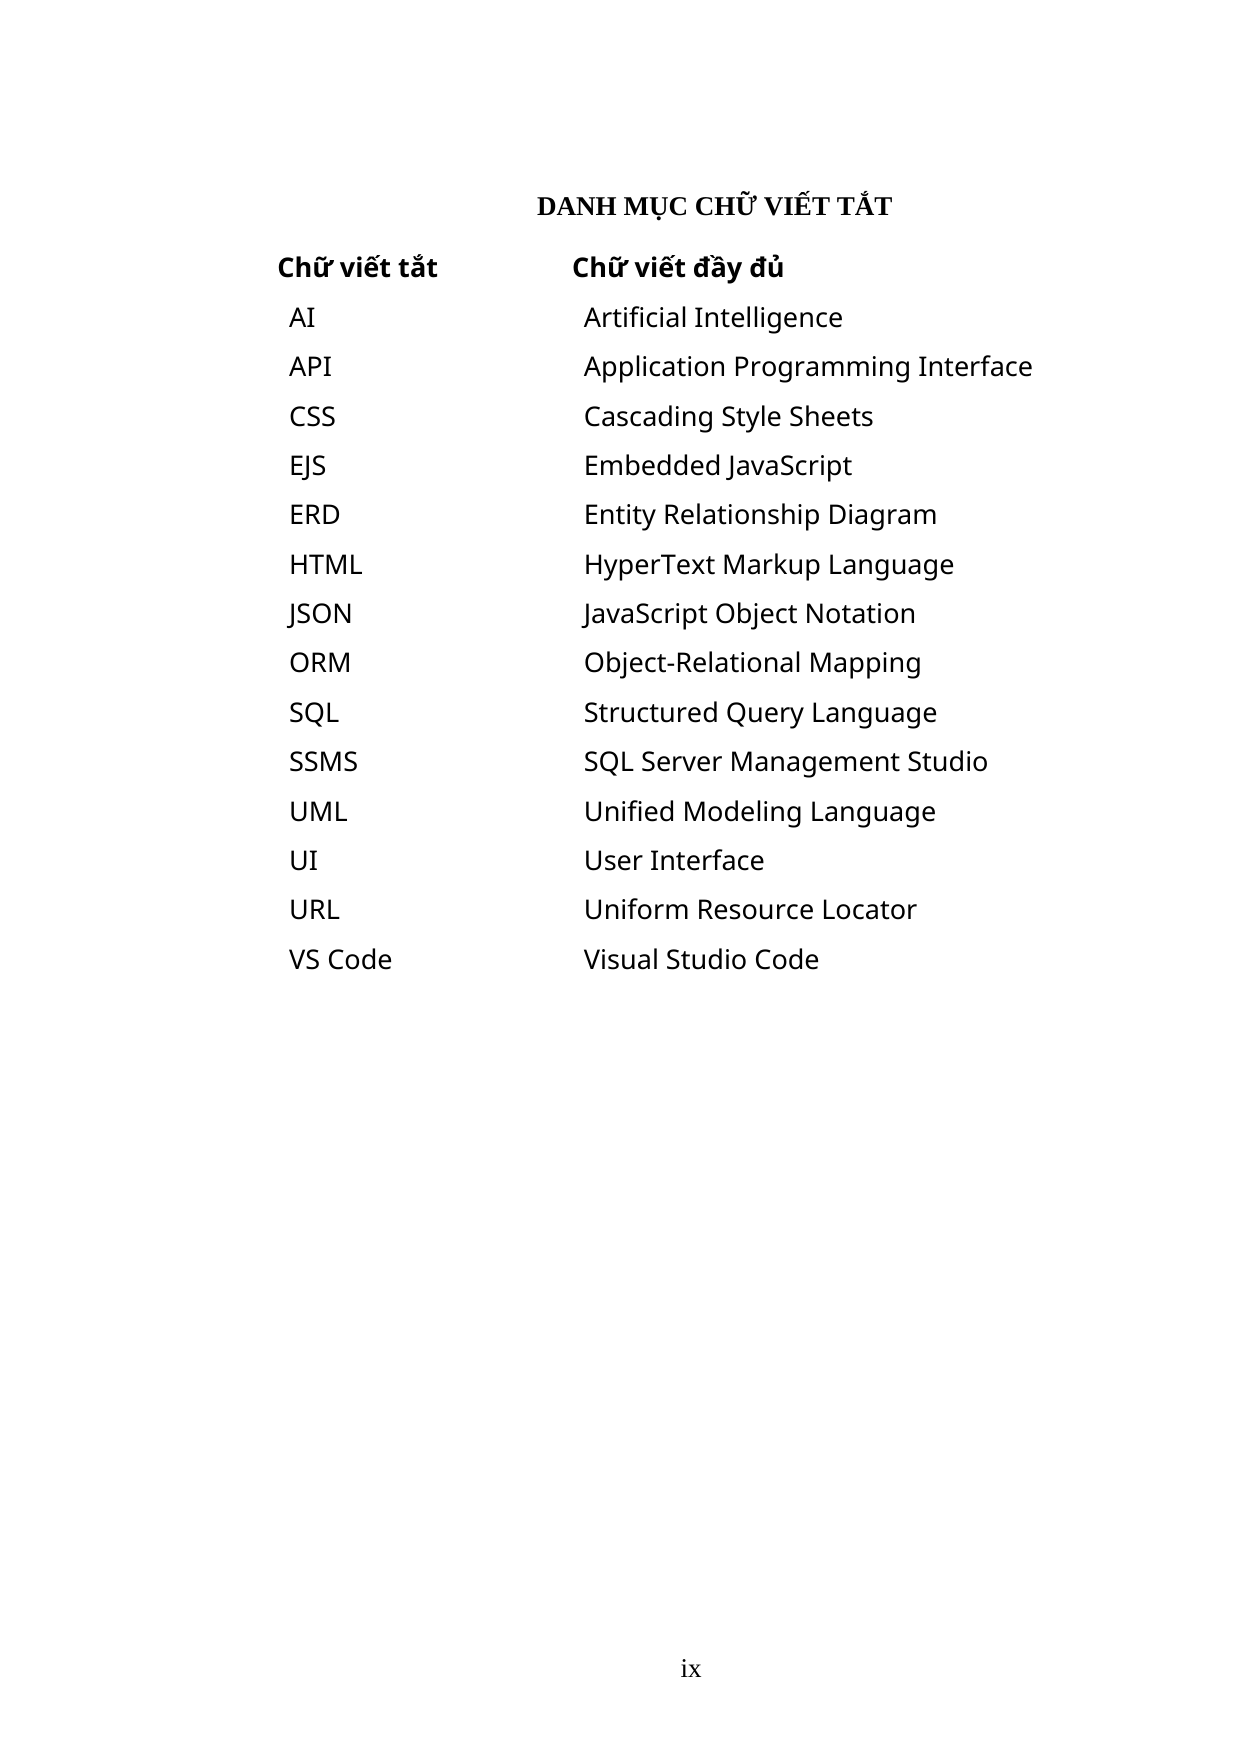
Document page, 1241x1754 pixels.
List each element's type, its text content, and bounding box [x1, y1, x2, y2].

table_cell Unified Modeling Language [502, 792, 1121, 841]
table_cell SSMS [207, 743, 502, 792]
table_cell ORM [207, 644, 502, 693]
table_header Chữ viết đầy đủ [502, 249, 1121, 298]
table_cell Application Programming Interface [502, 348, 1121, 397]
table_cell JSON [207, 595, 502, 644]
text DANH MỤC CHỮ VIẾT TẮT [207, 190, 1152, 221]
table_cell Cascading Style Sheets [502, 397, 1121, 446]
table_cell Structured Query Language [502, 693, 1121, 743]
table_cell HTML [207, 545, 502, 594]
table_cell Embedded JavaScript [502, 446, 1121, 496]
table_cell UML [207, 792, 502, 841]
table_cell SQL [207, 693, 502, 743]
table_cell Uniform Resource Locator [502, 891, 1121, 940]
table_cell Entity Relationship Diagram [502, 496, 1121, 545]
table_cell User Interface [502, 841, 1121, 891]
table_cell CSS [207, 397, 502, 446]
table_cell Object-Relational Mapping [502, 644, 1121, 693]
table_cell VS Code [207, 940, 502, 989]
table_cell UI [207, 841, 502, 891]
table_cell URL [207, 891, 502, 940]
table_header Chữ viết tắt [207, 249, 502, 298]
table_cell Visual Studio Code [502, 940, 1121, 989]
table_cell AI [207, 298, 502, 348]
table_cell ERD [207, 496, 502, 545]
table_cell JavaScript Object Notation [502, 595, 1121, 644]
table_cell EJS [207, 446, 502, 496]
table_cell Artificial Intelligence [502, 298, 1121, 348]
table_cell API [207, 348, 502, 397]
table_cell HyperText Markup Language [502, 545, 1121, 594]
table_cell SQL Server Management Studio [502, 743, 1121, 792]
